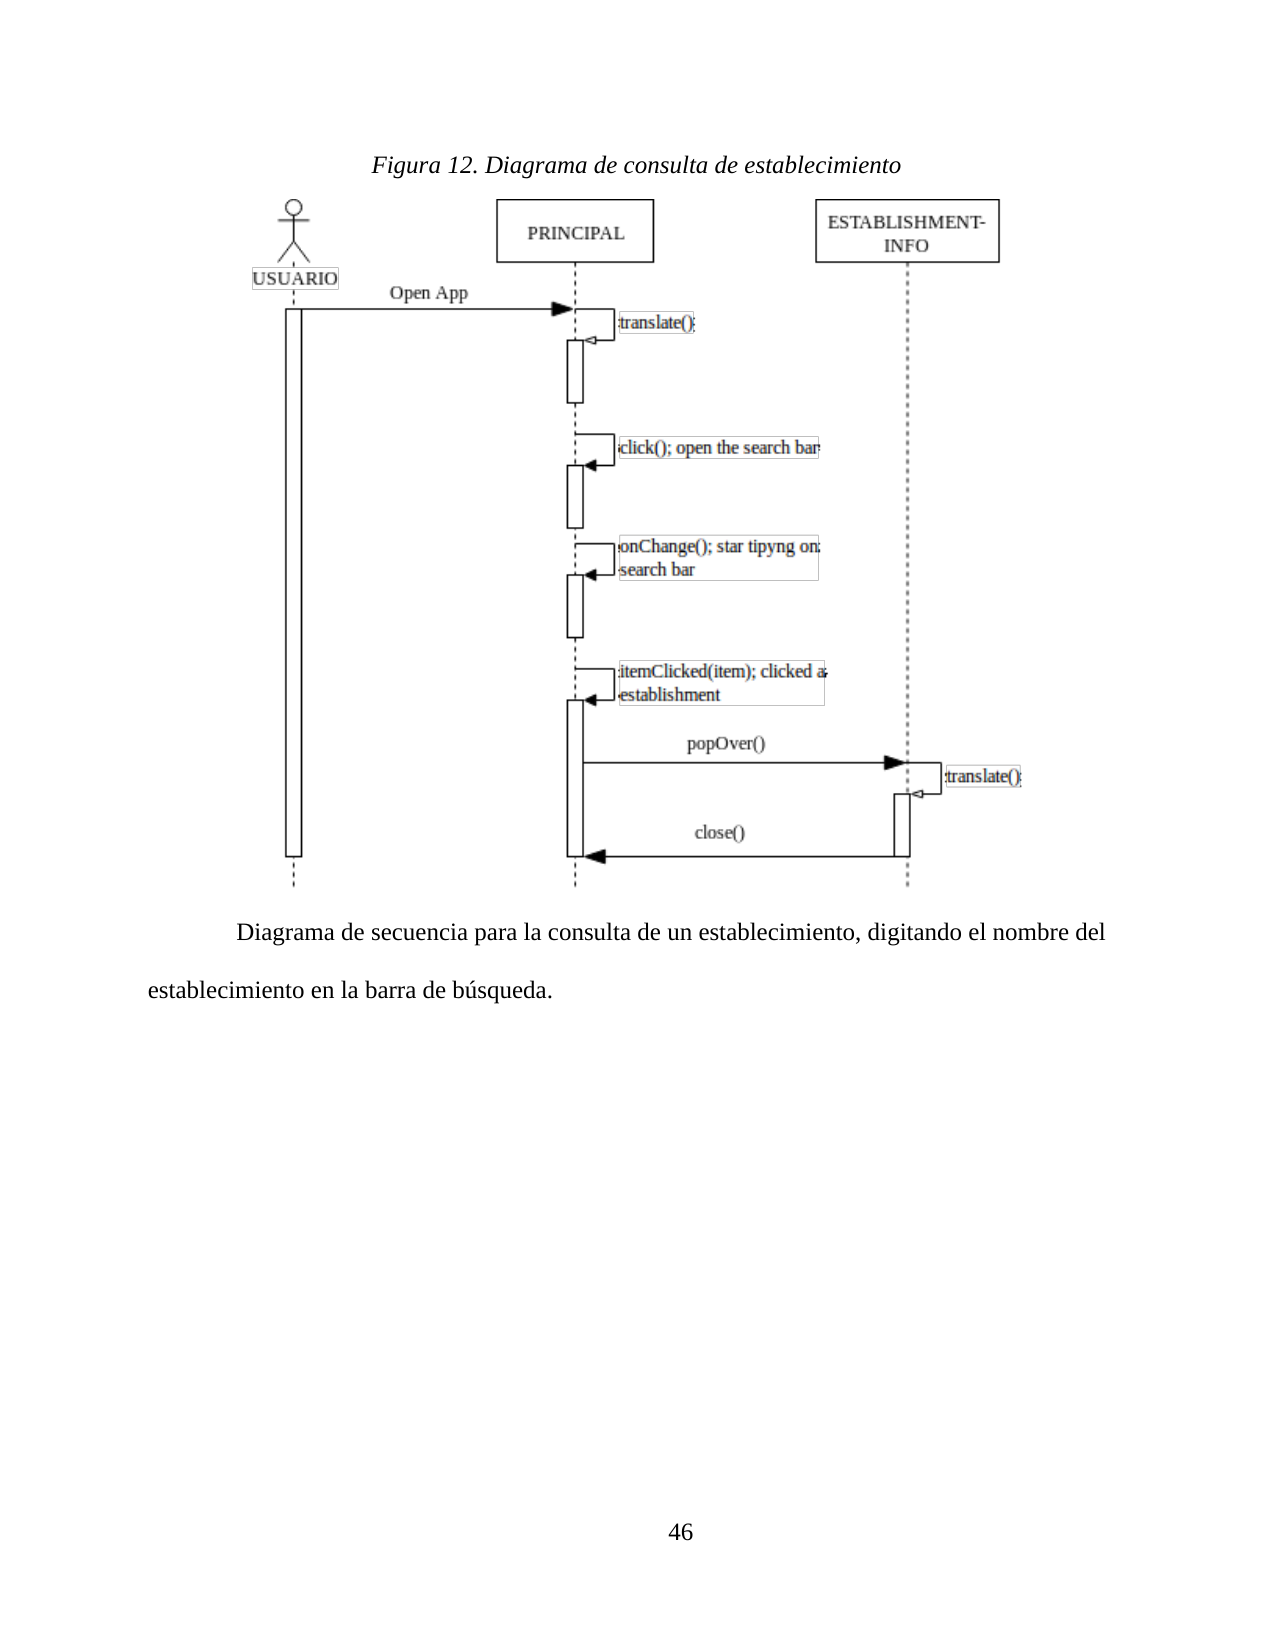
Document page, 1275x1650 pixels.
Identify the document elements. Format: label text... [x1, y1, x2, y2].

text Figura 12. Diagrama de consulta de establecimiento [148, 150, 1125, 179]
text Diagrama de secuencia para la consulta de un establecimiento, digitando el nombre del establecimiento en la barra de búsqueda. [148, 917, 1125, 1004]
picture [251, 199, 1022, 889]
